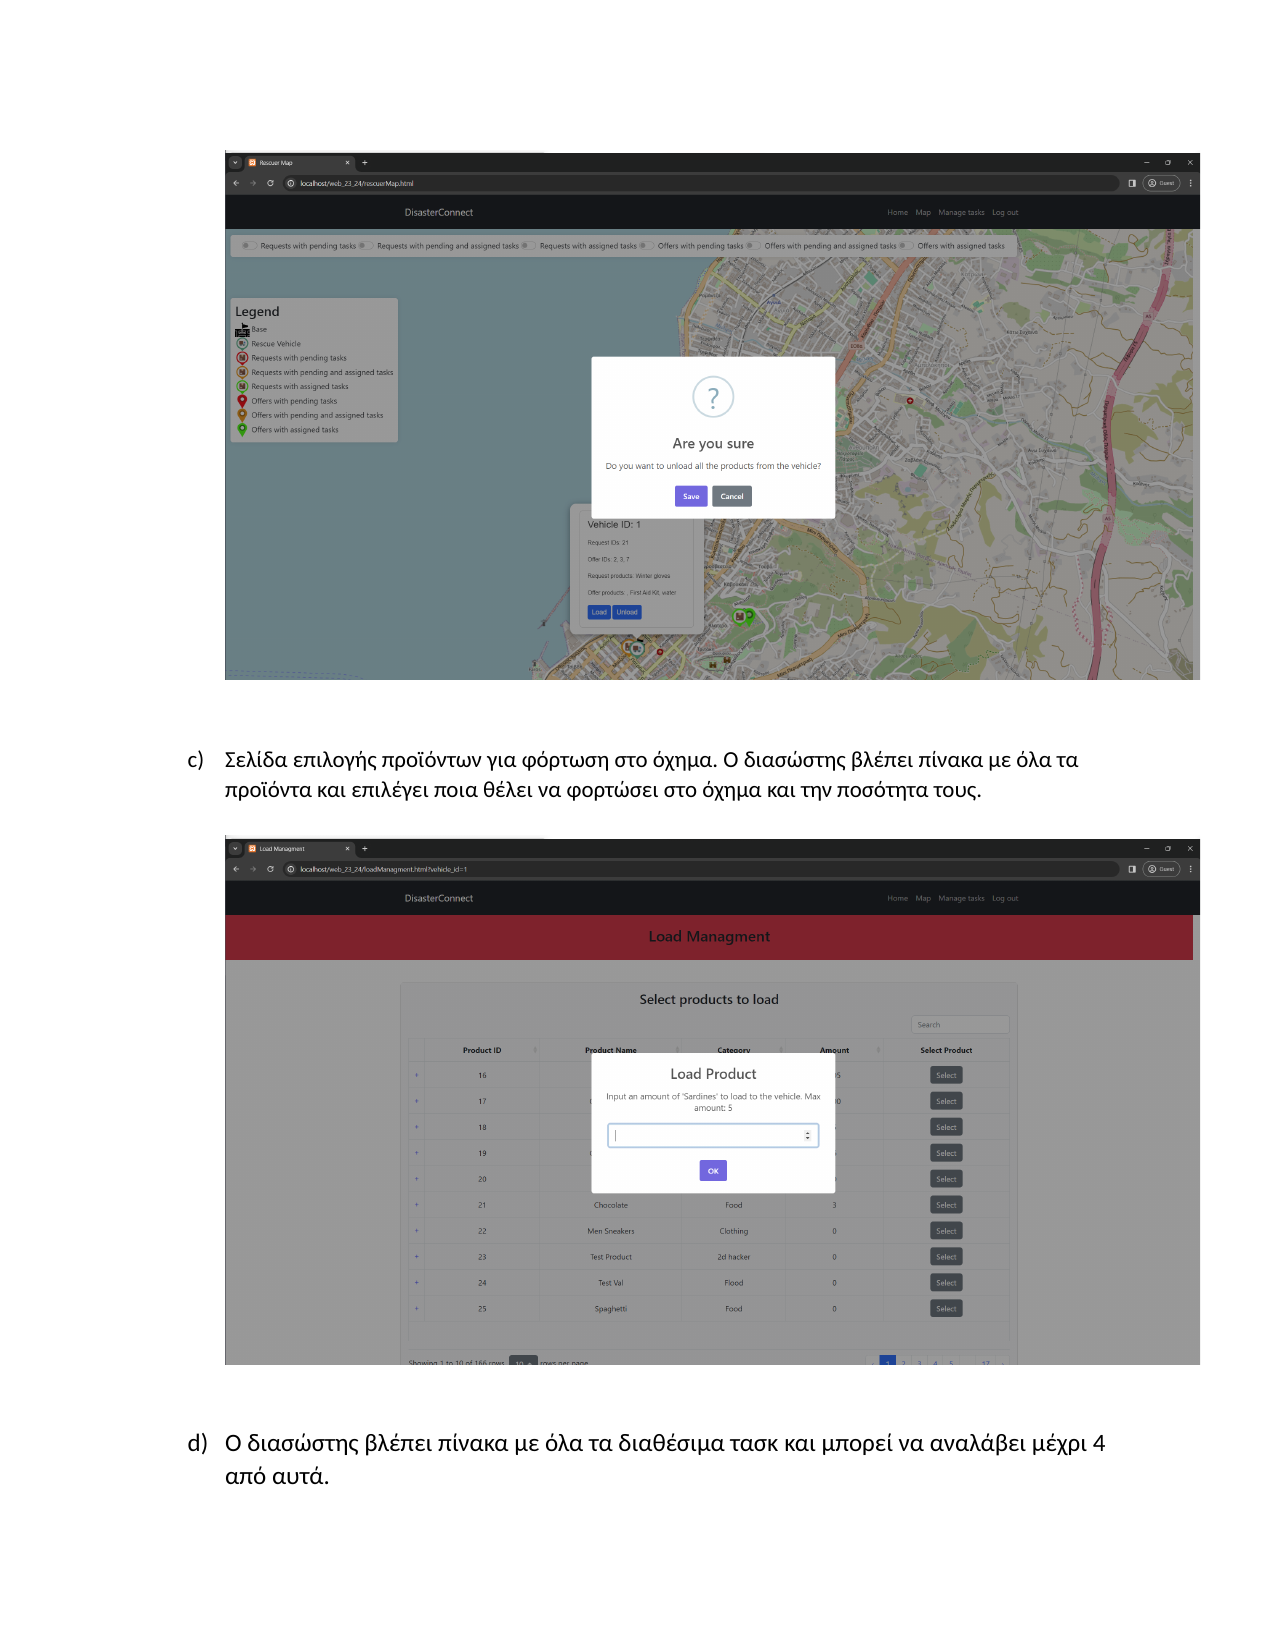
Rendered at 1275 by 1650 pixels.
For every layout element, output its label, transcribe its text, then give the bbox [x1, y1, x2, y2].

picture [225, 150, 1200, 680]
list Σελίδα επιλογής προϊόντων για φόρτωση στο όχημα. Ο διασώστης βλέπει πίνακα με όλα τα προϊόντα και επιλέγει ποια θέλει να φορτώσει στο όχημα και την ποσότητα τους. [187, 745, 1125, 803]
list Ο διασώστης βλέπει πίνακα με όλα τα διαθέσιμα τασκ και μπορεί να αναλάβει μέχρι 4 από αυτά. [187, 1427, 1125, 1491]
picture [225, 835, 1200, 1365]
